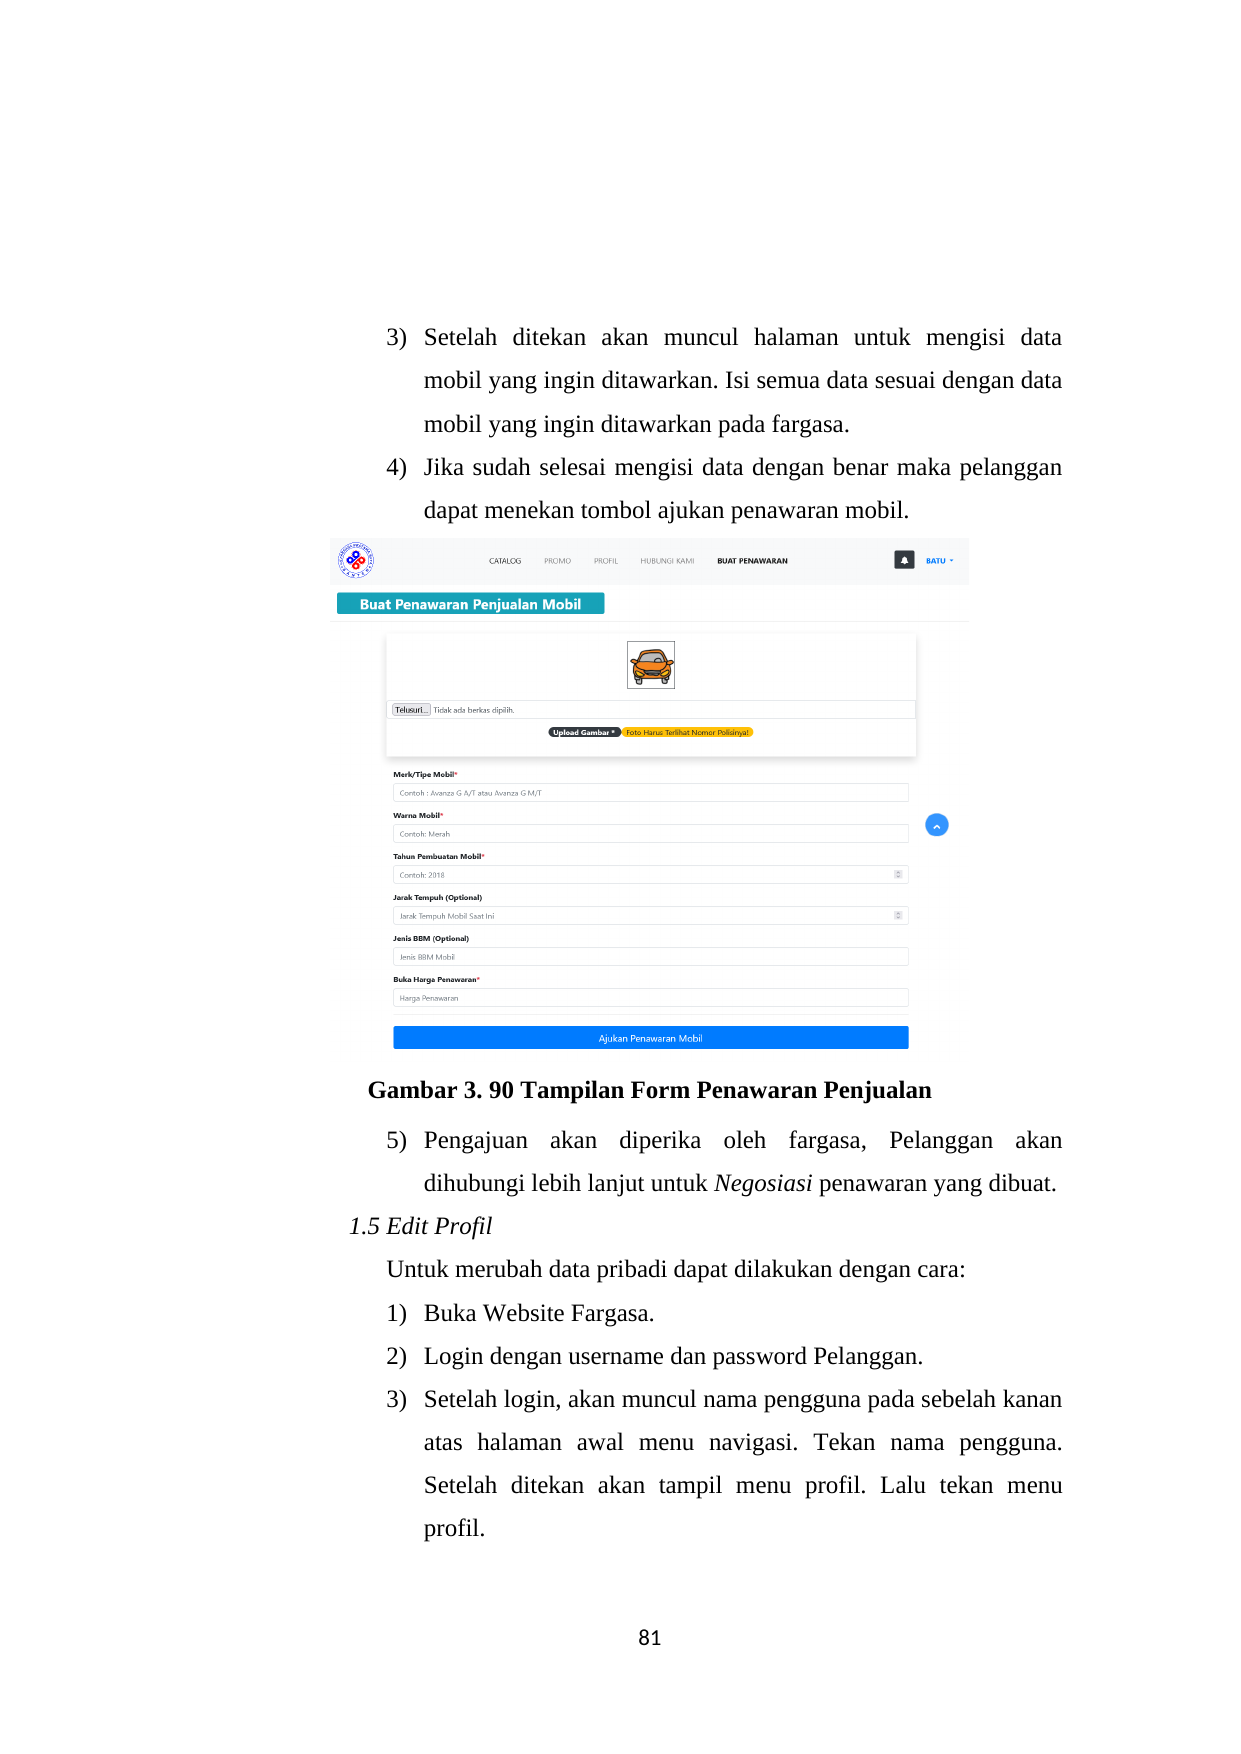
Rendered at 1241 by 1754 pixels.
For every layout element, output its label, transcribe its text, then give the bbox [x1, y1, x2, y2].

text Gambar 3. 90 Tampilan Form Penawaran Penjualan [236, 1076, 1063, 1104]
list 1.5 Edit Profil [349, 1211, 1063, 1240]
picture [330, 538, 970, 1062]
list Setelah login, akan muncul nama pengguna pada sebelah kanan atas halaman awal menu navigasi. Tekan nama pengguna. Setelah ditekan akan tampil menu profil. Lalu tekan menu profil. [386, 1384, 1063, 1542]
list Jika sudah selesai mengisi data dengan benar maka pelanggan dapat menekan tombol ajukan penawaran mobil. [386, 452, 1063, 524]
list Buka Website Fargasa. [386, 1298, 1063, 1326]
list Pengajuan akan diperika oleh fargasa, Pelanggan akan dihubungi lebih lanjut untuk Negosiasi penawaran yang dibuat. [386, 1125, 1063, 1197]
list Setelah ditekan akan muncul halaman untuk mengisi data mobil yang ingin ditawarkan. Isi semua data sesuai dengan data mobil yang ingin ditawarkan pada fargasa. [386, 322, 1063, 437]
text Untuk merubah data pribadi dapat dilakukan dengan cara: [236, 1254, 1063, 1283]
list Login dengan username dan password Pelanggan. [386, 1341, 1063, 1369]
